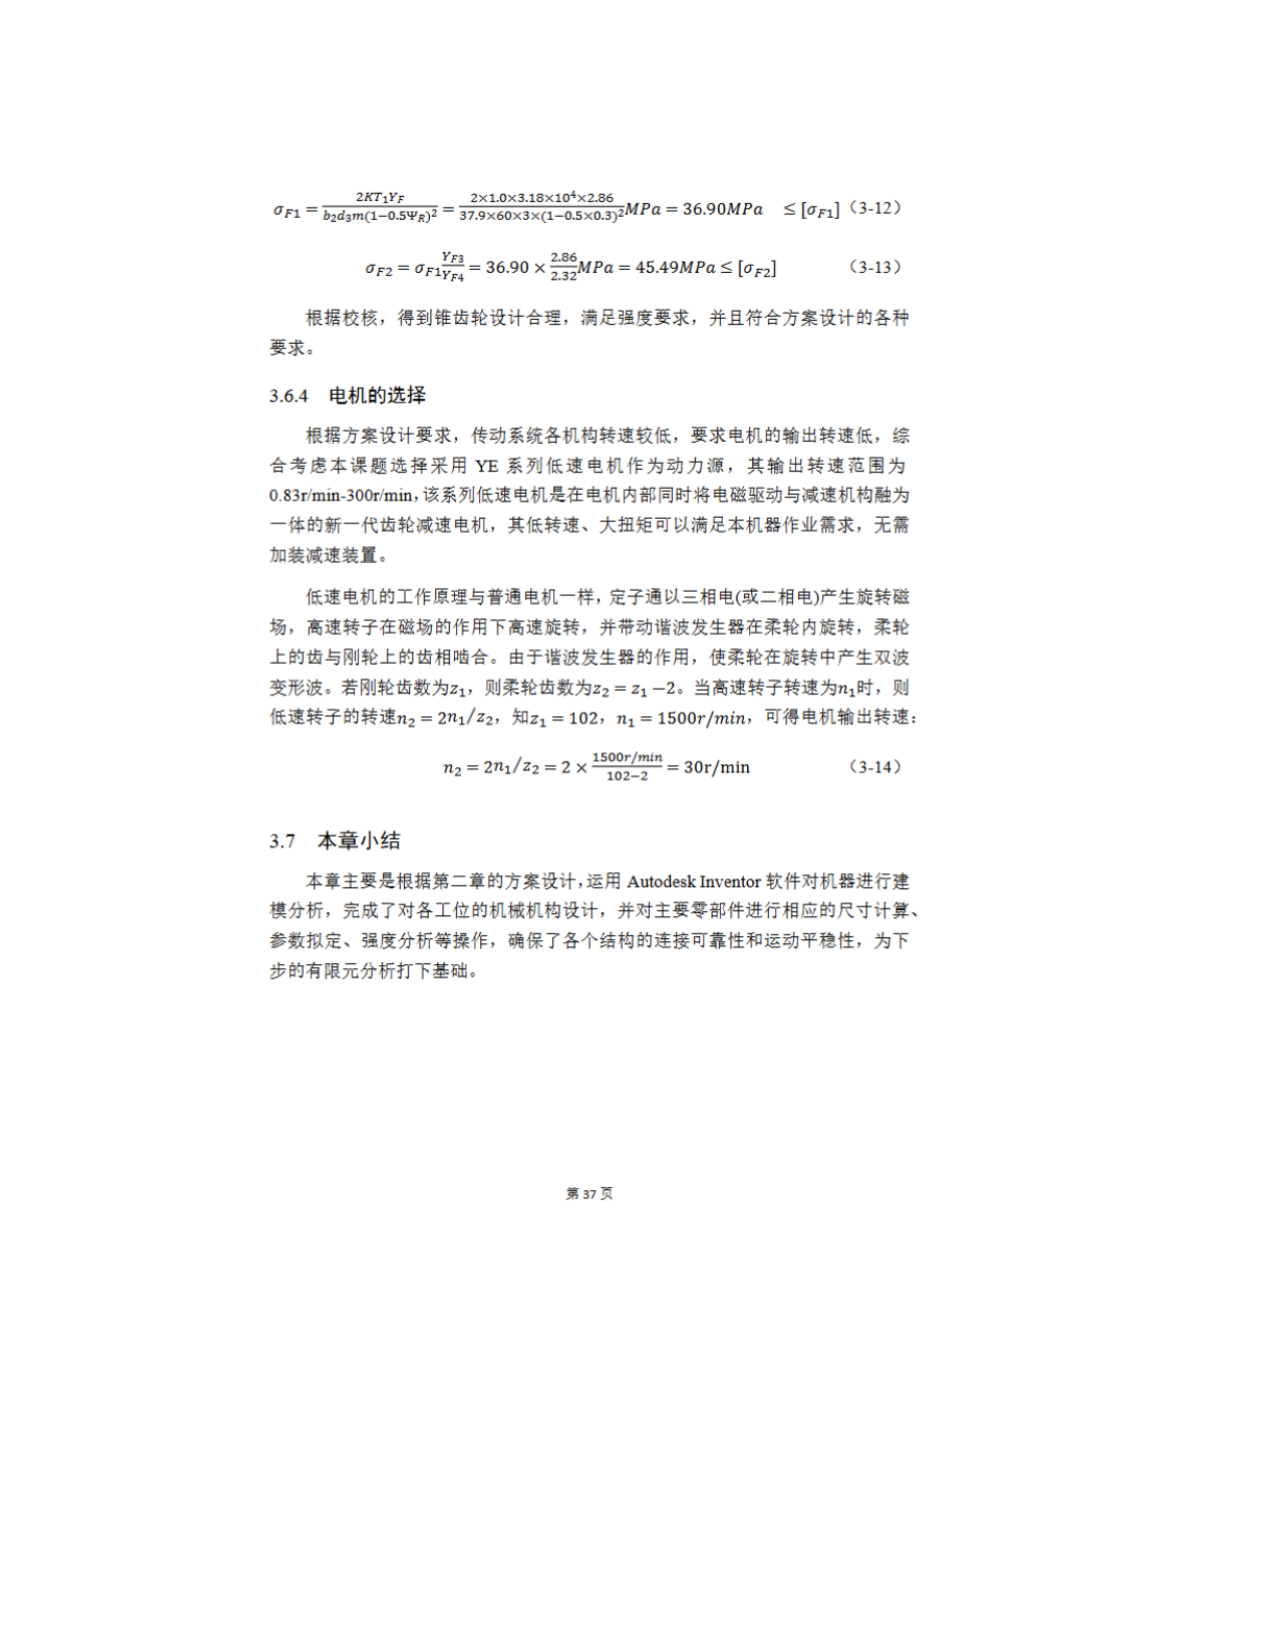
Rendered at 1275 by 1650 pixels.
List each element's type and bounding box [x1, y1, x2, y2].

picture [187, 150, 989, 1257]
